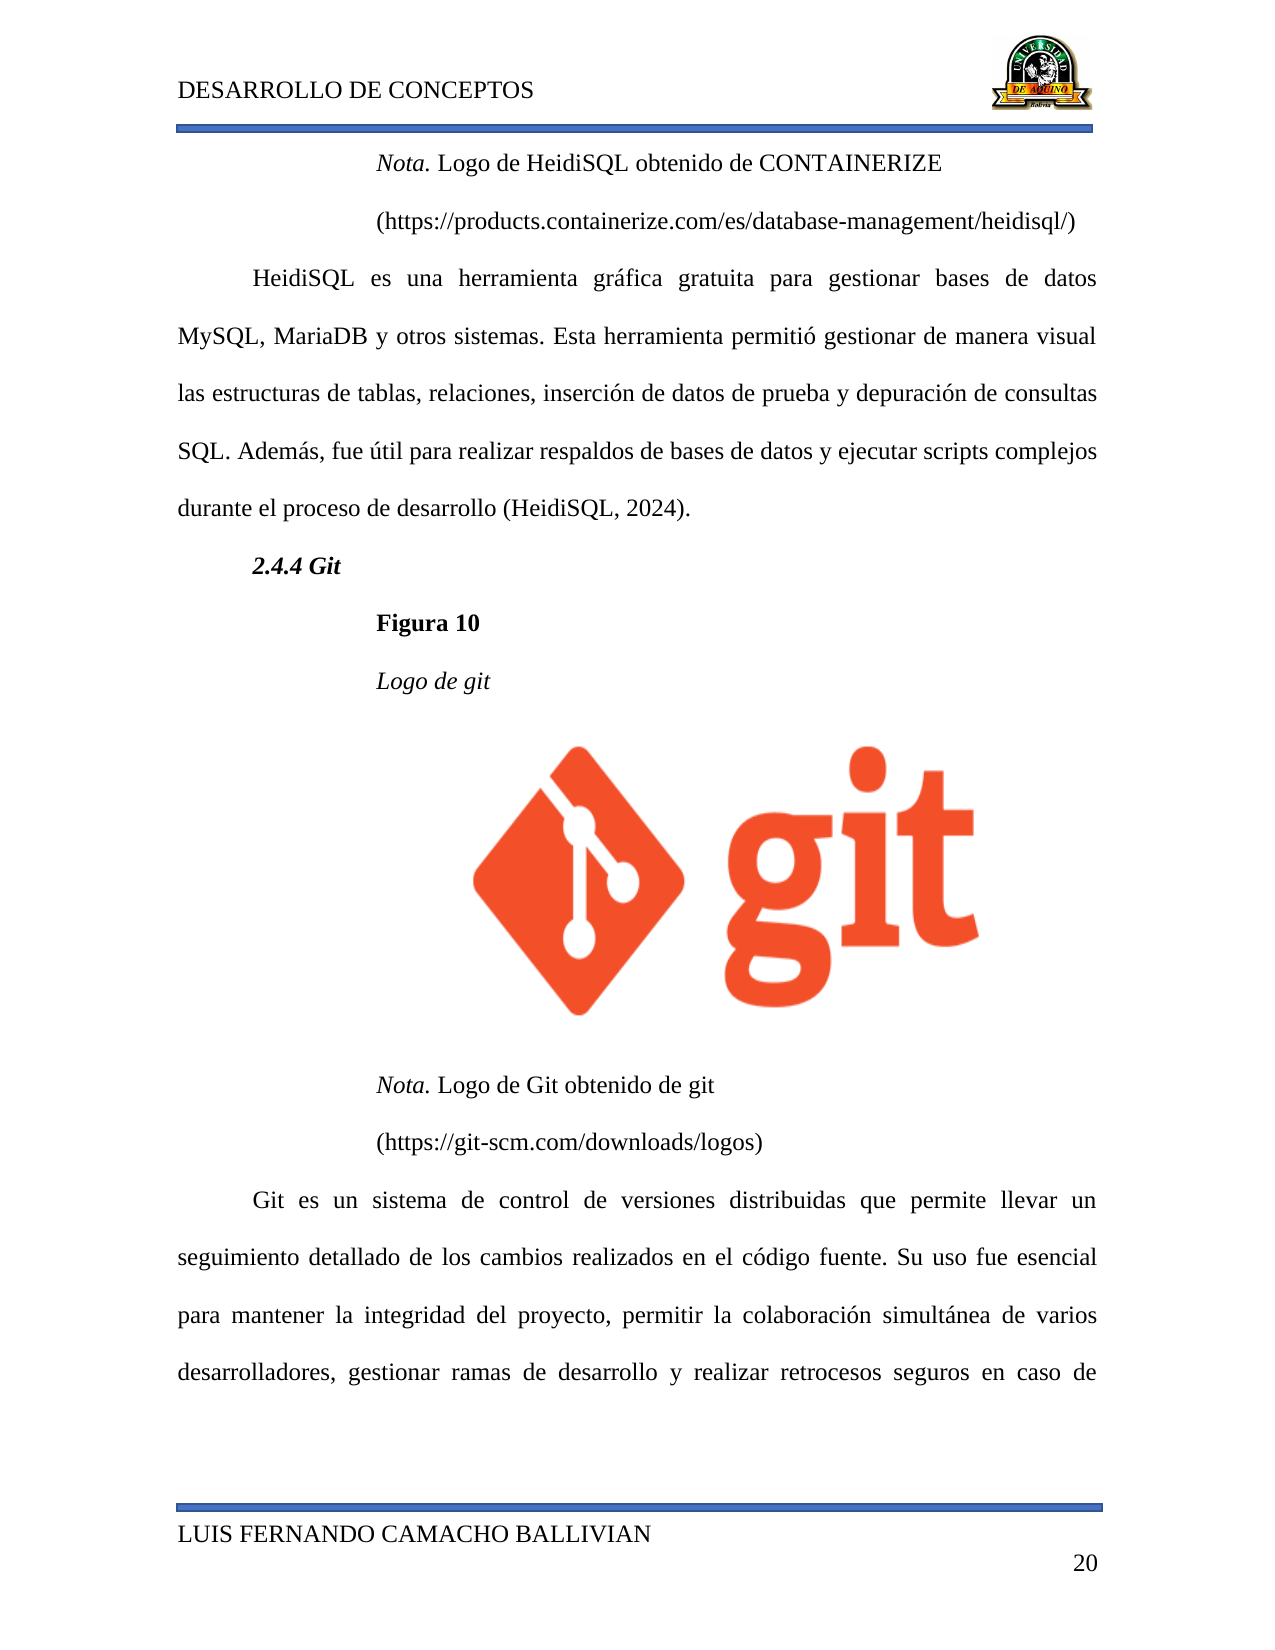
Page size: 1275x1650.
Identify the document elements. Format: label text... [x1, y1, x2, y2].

text Nota. Logo de Git obtenido de git (https://git-scm.com/downloads/logos) [376, 1070, 1098, 1156]
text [177, 1185, 1098, 1386]
text HeidiSQL es una herramienta gráfica gratuita para gestionar bases de datos MySQL, MariaDB y otros sistemas. Esta herramienta permitió gestionar de manera visual las estructuras de tablas, relaciones, inserción de datos de prueba y depuración de consultas SQL. Además, fue útil para realizar respaldos de bases de datos y ejecutar scripts complejos durante el proceso de desarrollo (HeidiSQL, 2024). [177, 263, 1098, 522]
text Nota. Logo de HeidiSQL obtenido de CONTAINERIZE (https://products.containerize.com/es/database-management/heidisql/) [376, 148, 1098, 234]
picture [992, 35, 1093, 110]
subtitle 2.4.4 Git [177, 551, 1098, 579]
text Figura 10 Logo de git [376, 608, 1098, 694]
picture [376, 723, 1110, 1041]
